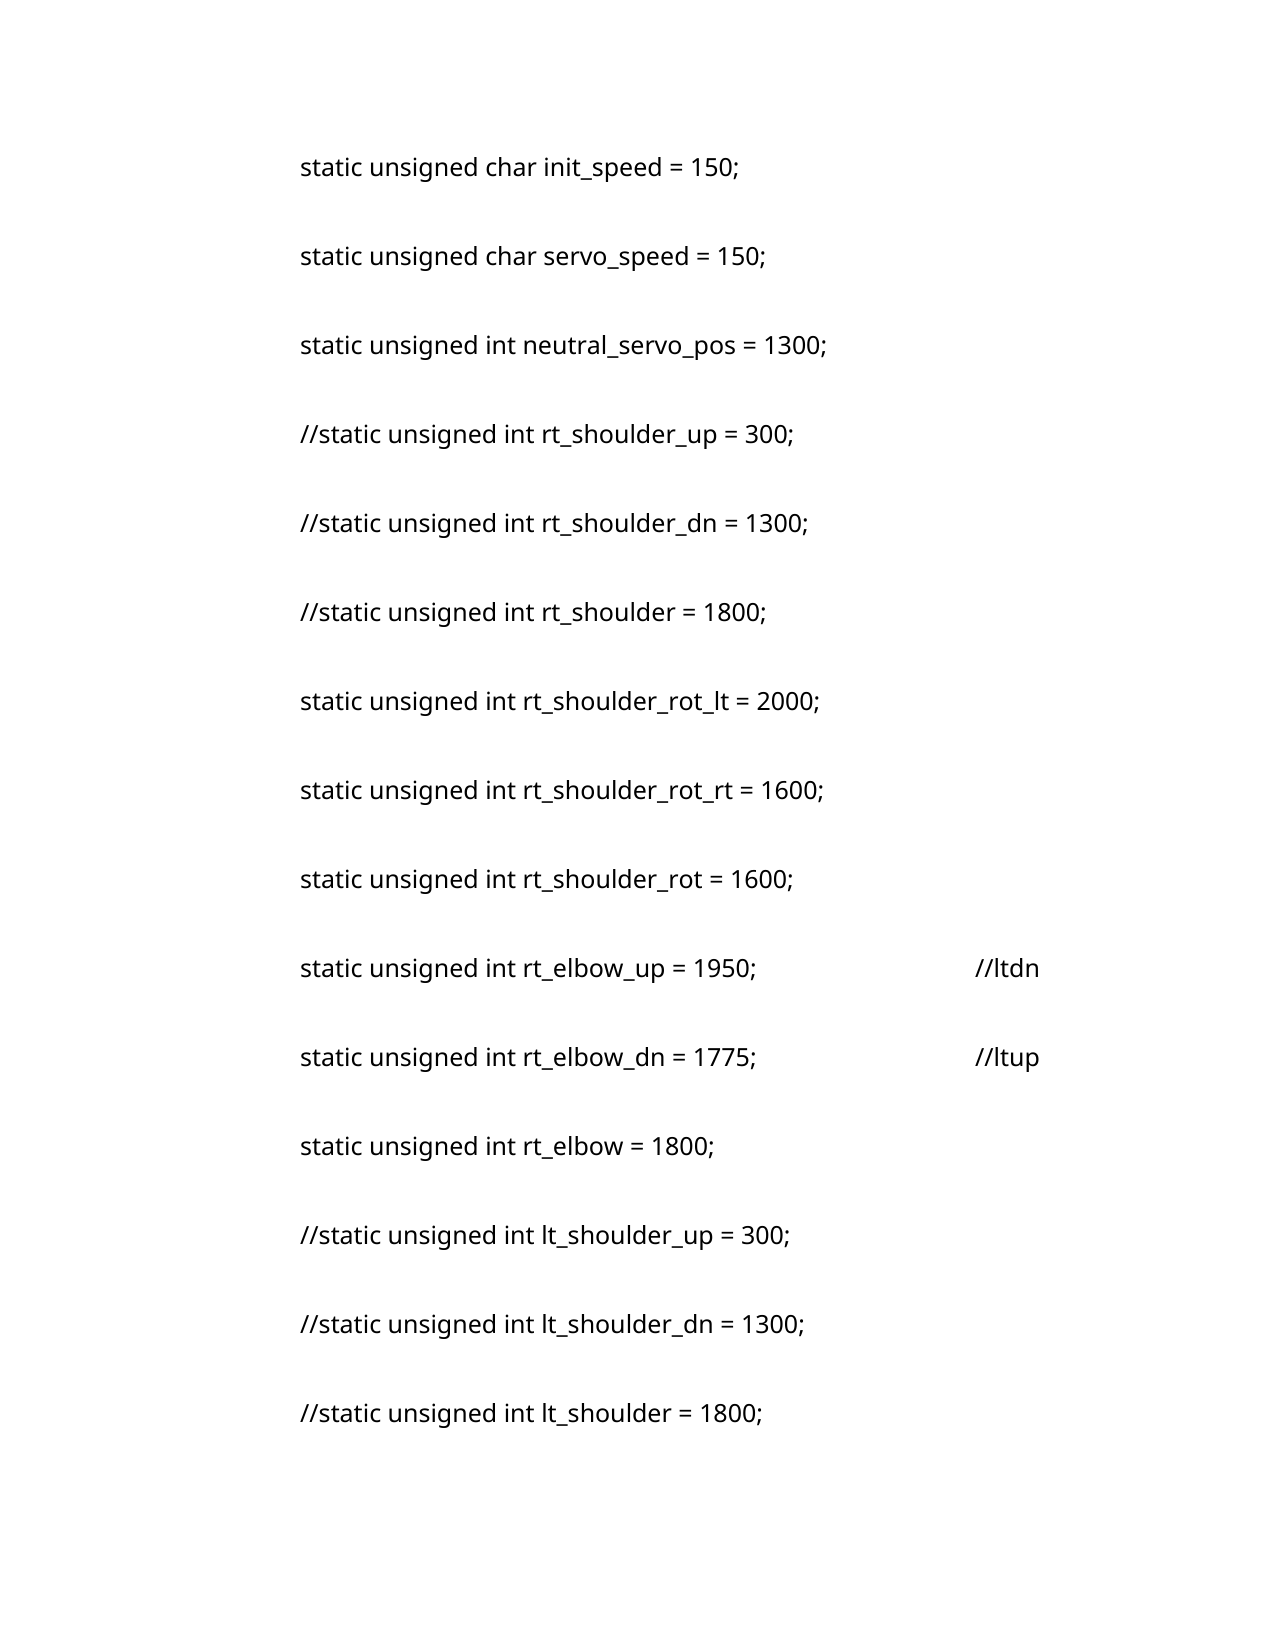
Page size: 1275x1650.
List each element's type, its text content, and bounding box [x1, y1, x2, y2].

text static unsigned char init_speed = 150; [225, 150, 1050, 184]
text static unsigned int rt_shoulder_rot_lt = 2000; [225, 684, 1050, 718]
text //static unsigned int rt_shoulder_up = 300; [225, 417, 1050, 451]
text //static unsigned int lt_shoulder = 1800; [225, 1395, 1050, 1429]
text //static unsigned int lt_shoulder_dn = 1300; [225, 1306, 1050, 1341]
text static unsigned int rt_shoulder_rot = 1600; [225, 862, 1050, 896]
text static unsigned char servo_speed = 150; [225, 239, 1050, 273]
text static unsigned int rt_elbow_dn = 1775; //ltup [225, 1039, 1050, 1074]
text //static unsigned int lt_shoulder_up = 300; [225, 1217, 1050, 1252]
text static unsigned int neutral_servo_pos = 1300; [225, 328, 1050, 362]
text //static unsigned int rt_shoulder_dn = 1300; [225, 506, 1050, 540]
text static unsigned int rt_shoulder_rot_rt = 1600; [225, 773, 1050, 807]
text //static unsigned int rt_shoulder = 1800; [225, 595, 1050, 629]
text static unsigned int rt_elbow_up = 1950; //ltdn [225, 951, 1050, 985]
text static unsigned int rt_elbow = 1800; [225, 1128, 1050, 1163]
